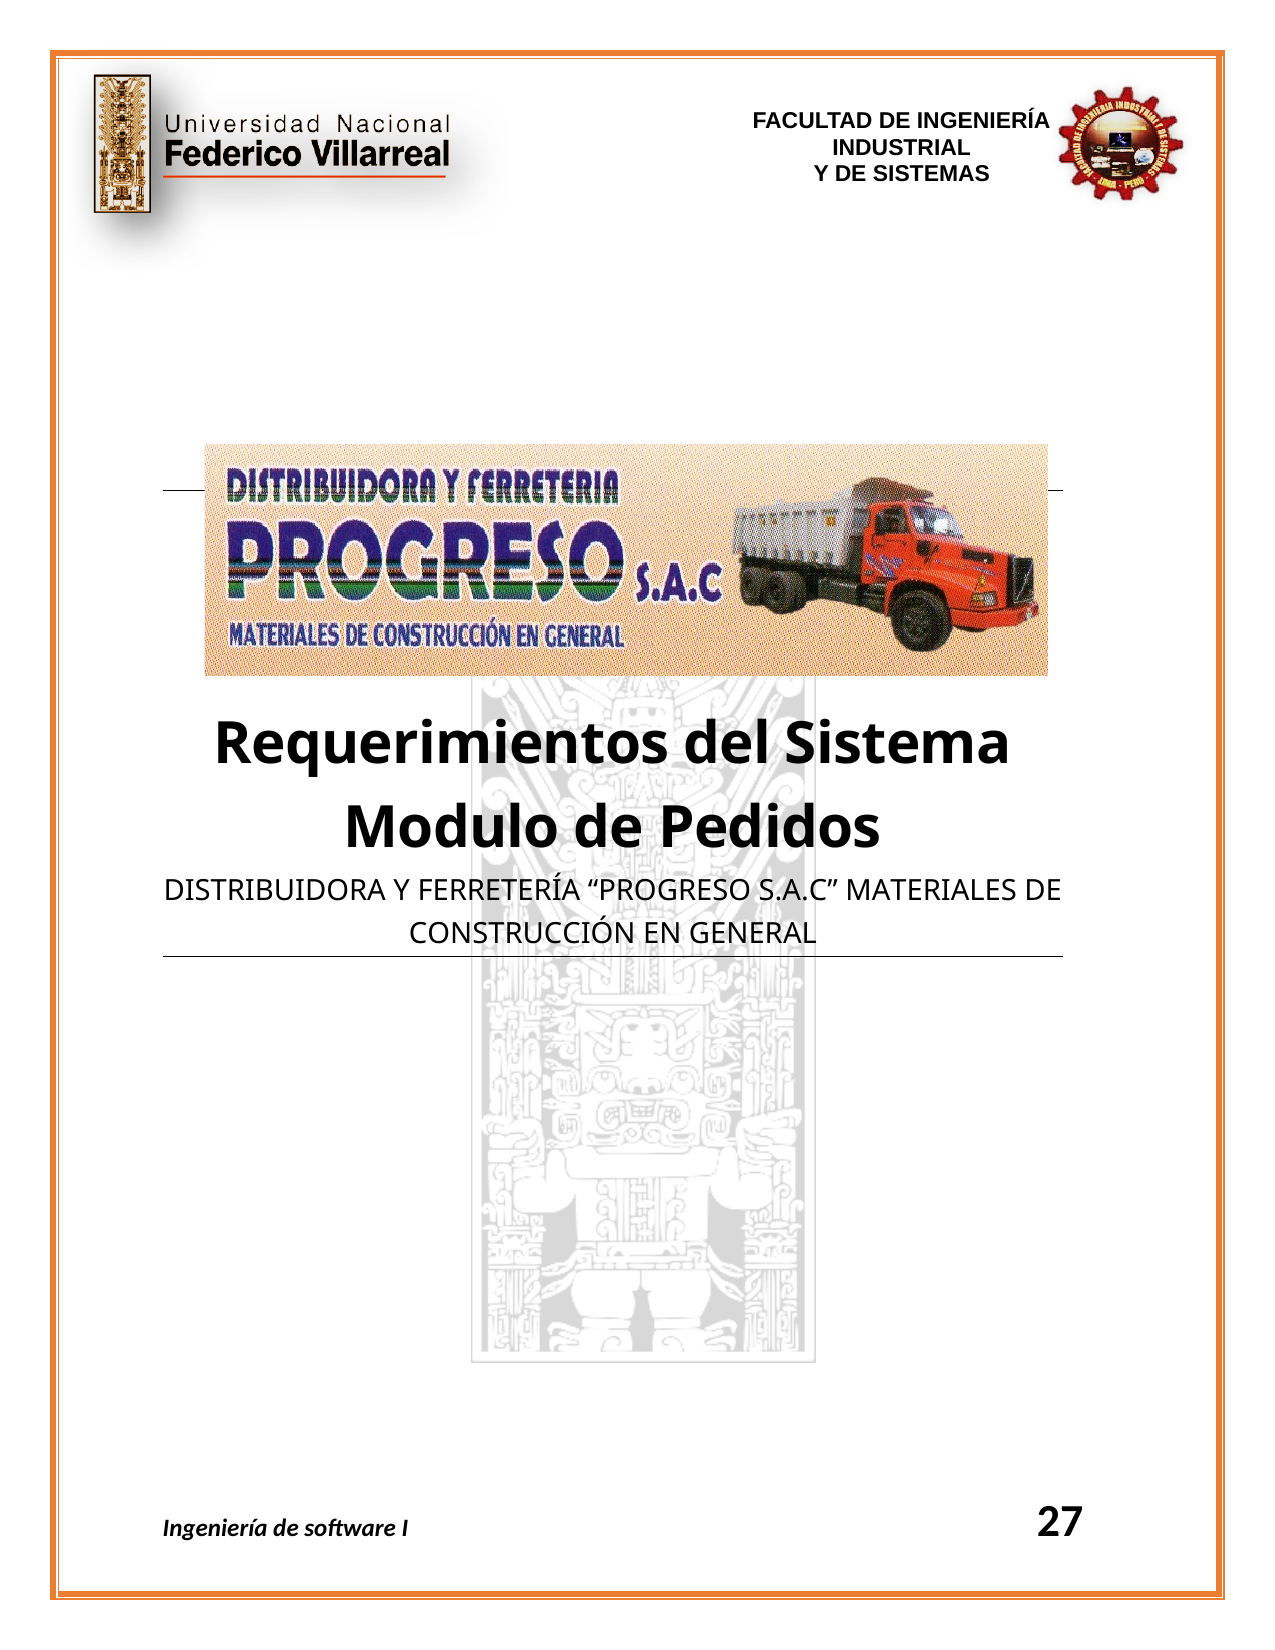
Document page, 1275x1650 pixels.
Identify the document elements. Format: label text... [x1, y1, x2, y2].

picture [1057, 83, 1186, 204]
title Modulo de Pedidos [162, 782, 1063, 864]
picture [93, 74, 449, 213]
text DISTRIBUIDORA Y FERRETERÍA “PROGRESO S.A.C” MATERIALES DE CONSTRUCCIÓN EN GENERAL [162, 866, 1063, 957]
title Requerimientos del Sistema [162, 491, 1063, 780]
picture [204, 444, 1048, 676]
